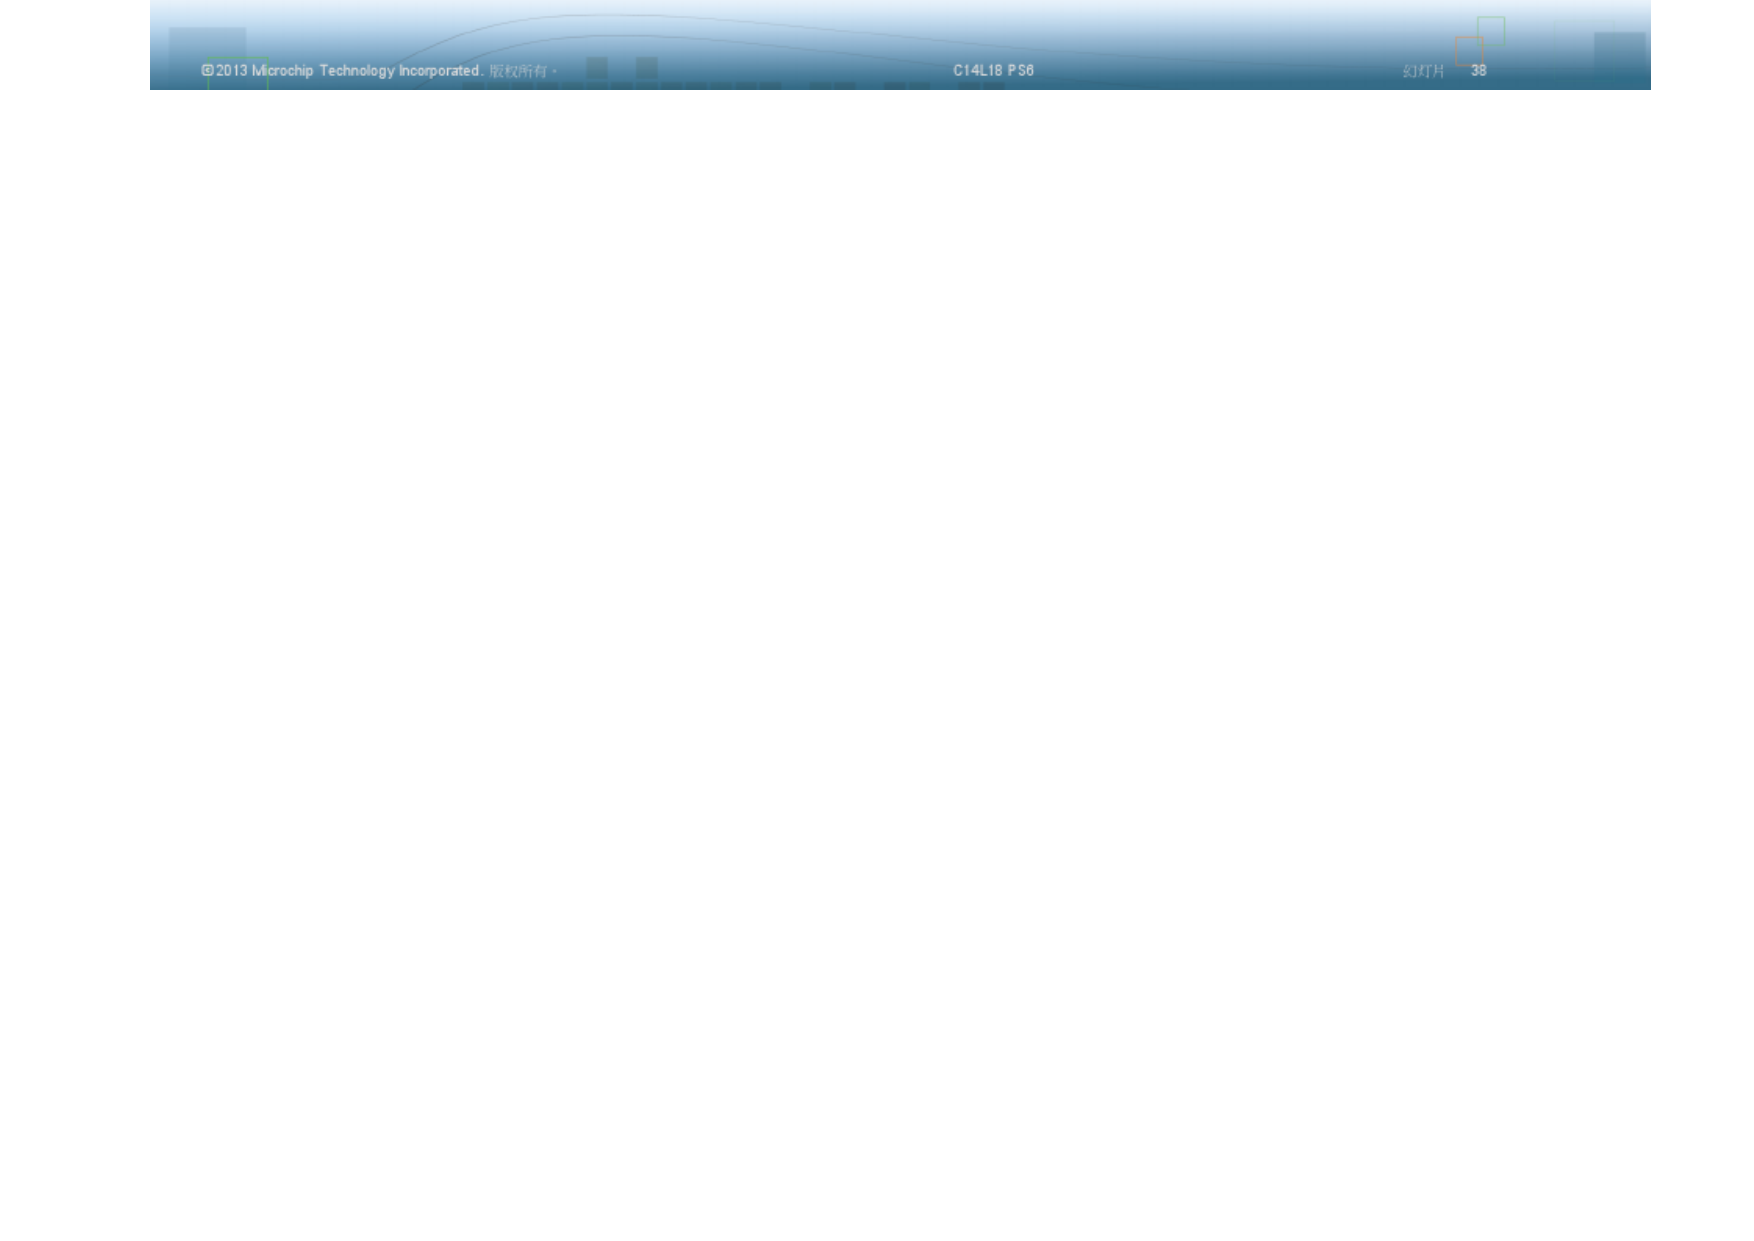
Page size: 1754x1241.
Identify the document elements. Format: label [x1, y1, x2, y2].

picture [150, 0, 1651, 90]
